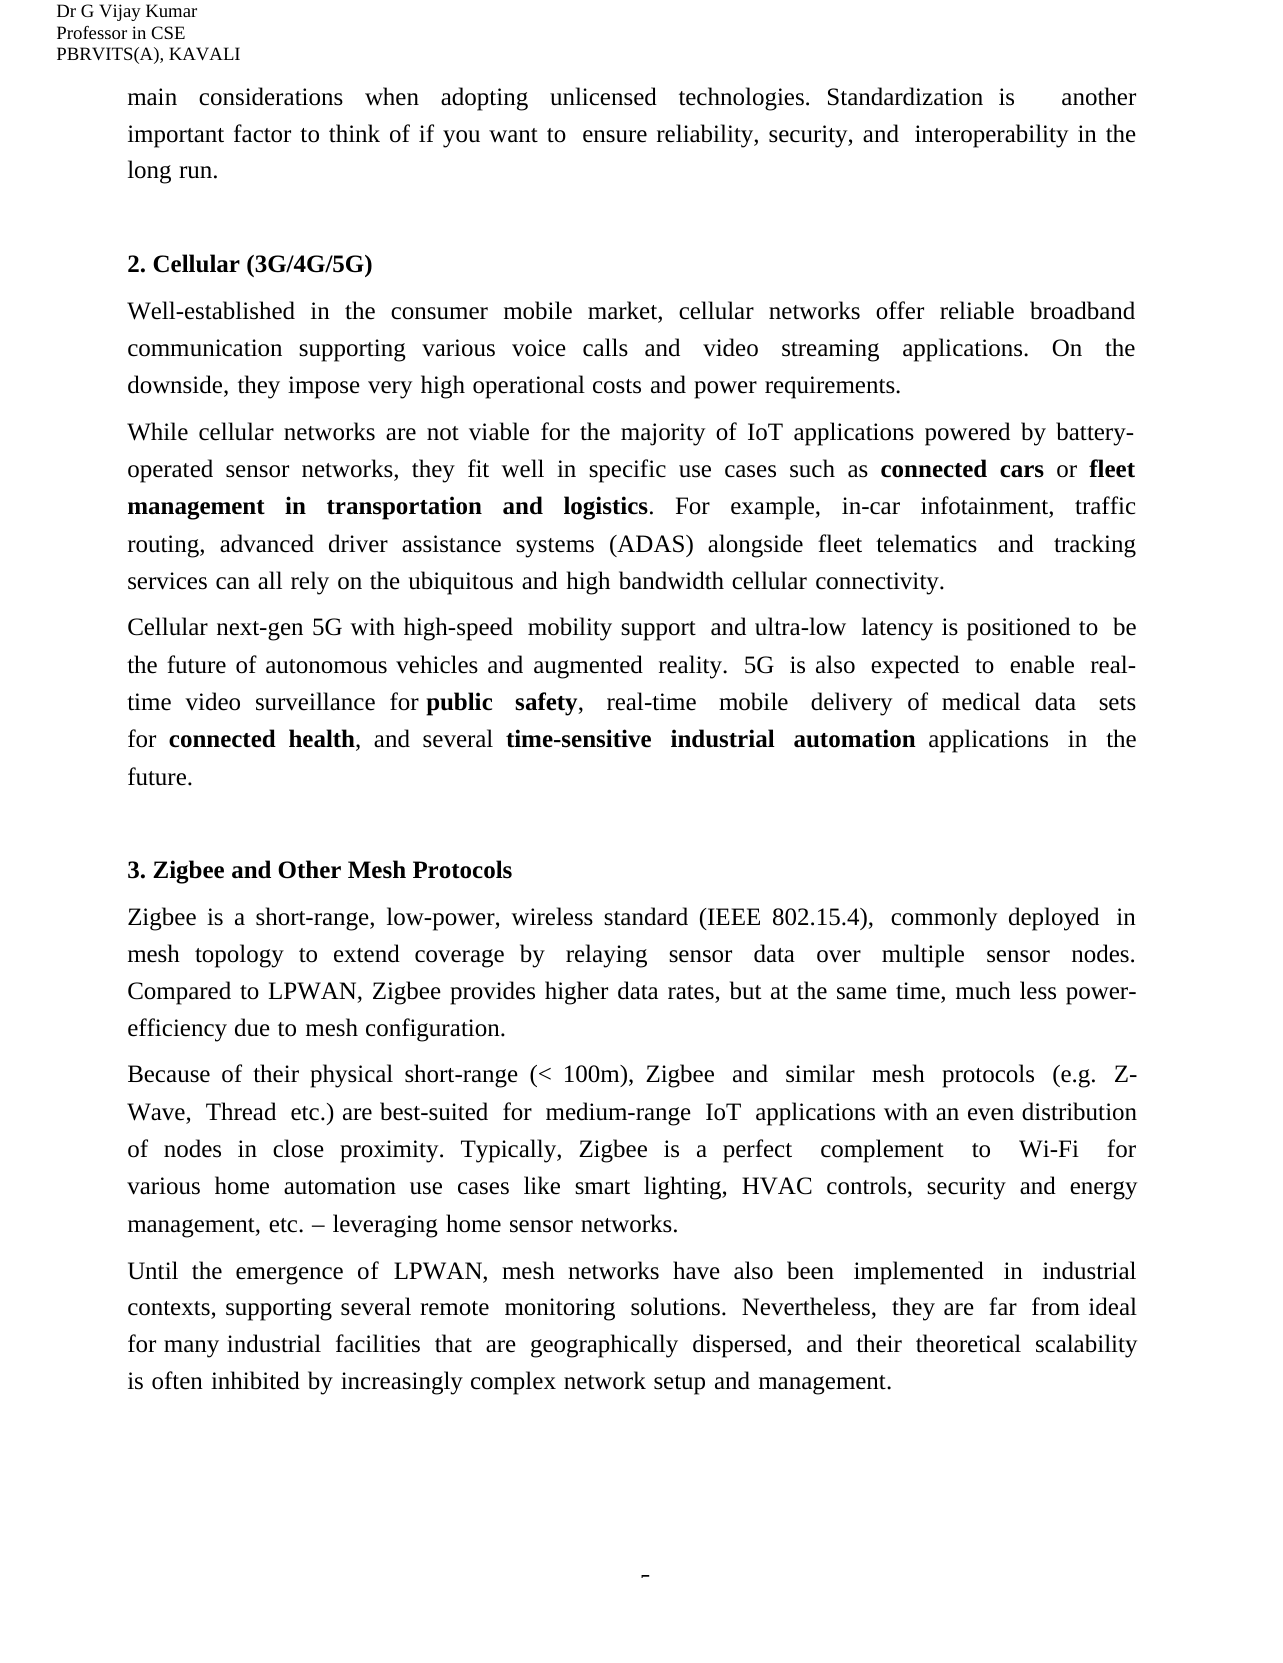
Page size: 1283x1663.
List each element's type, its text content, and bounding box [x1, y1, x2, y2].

text Zigbee is a short-range, low-power, wireless standard (IEEE 802.15.4), commonly deployed in mesh topology to extend coverage by relaying sensor data over multiple sensor nodes. Compared to LPWAN, Zigbee provides higher data rates, but at the same time, much less power-efficiency due to mesh configuration. [127, 902, 1136, 1041]
text Because of their physical short-range (< 100m), Zigbee and similar mesh protocols (e.g. Z- Wave, Thread etc.) are best-suited for medium-range IoT applications with an even distribution of nodes in close proximity. Typically, Zigbee is a perfect complement to Wi-Fi for various home automation use cases like smart lighting, HVAC controls, security and energy management, etc. – leveraging home sensor networks. [127, 1059, 1137, 1237]
subtitle Zigbee and Other Mesh Protocols [127, 855, 1272, 884]
text While cellular networks are not viable for the majority of IoT applications powered by battery- operated sensor networks, they fit well in specific use cases such as connected cars or fleet management in transportation and logistics. For example, in-car infotainment, traffic routing, advanced driver assistance systems (ADAS) alongside fleet telematics and tracking services can all rely on the ubiquitous and high bandwidth cellular connectivity. [127, 417, 1136, 595]
text Cellular next-gen 5G with high-speed mobility support and ultra-low latency is positioned to be the future of autonomous vehicles and augmented reality. 5G is also expected to enable real- time video surveillance for public safety, real-time mobile delivery of medical data sets for connected health, and several time-sensitive industrial automation applications in the future. [127, 612, 1137, 790]
text Until the emergence of LPWAN, mesh networks have also been implemented in industrial contexts, supporting several remote monitoring solutions. Nevertheless, they are far from ideal for many industrial facilities that are geographically dispersed, and their theoretical scalability is often inhibited by increasingly complex network setup and management. [127, 1256, 1137, 1395]
text Well-established in the consumer mobile market, cellular networks offer reliable broadband communication supporting various voice calls and video streaming applications. On the downside, they impose very high operational costs and power requirements. [127, 296, 1136, 398]
subtitle Cellular (3G/4G/5G) [127, 249, 1272, 278]
text main considerations when adopting unlicensed technologies. Standardization is another important factor to think of if you want to ensure reliability, security, and interoperability in the long run. [127, 82, 1136, 184]
